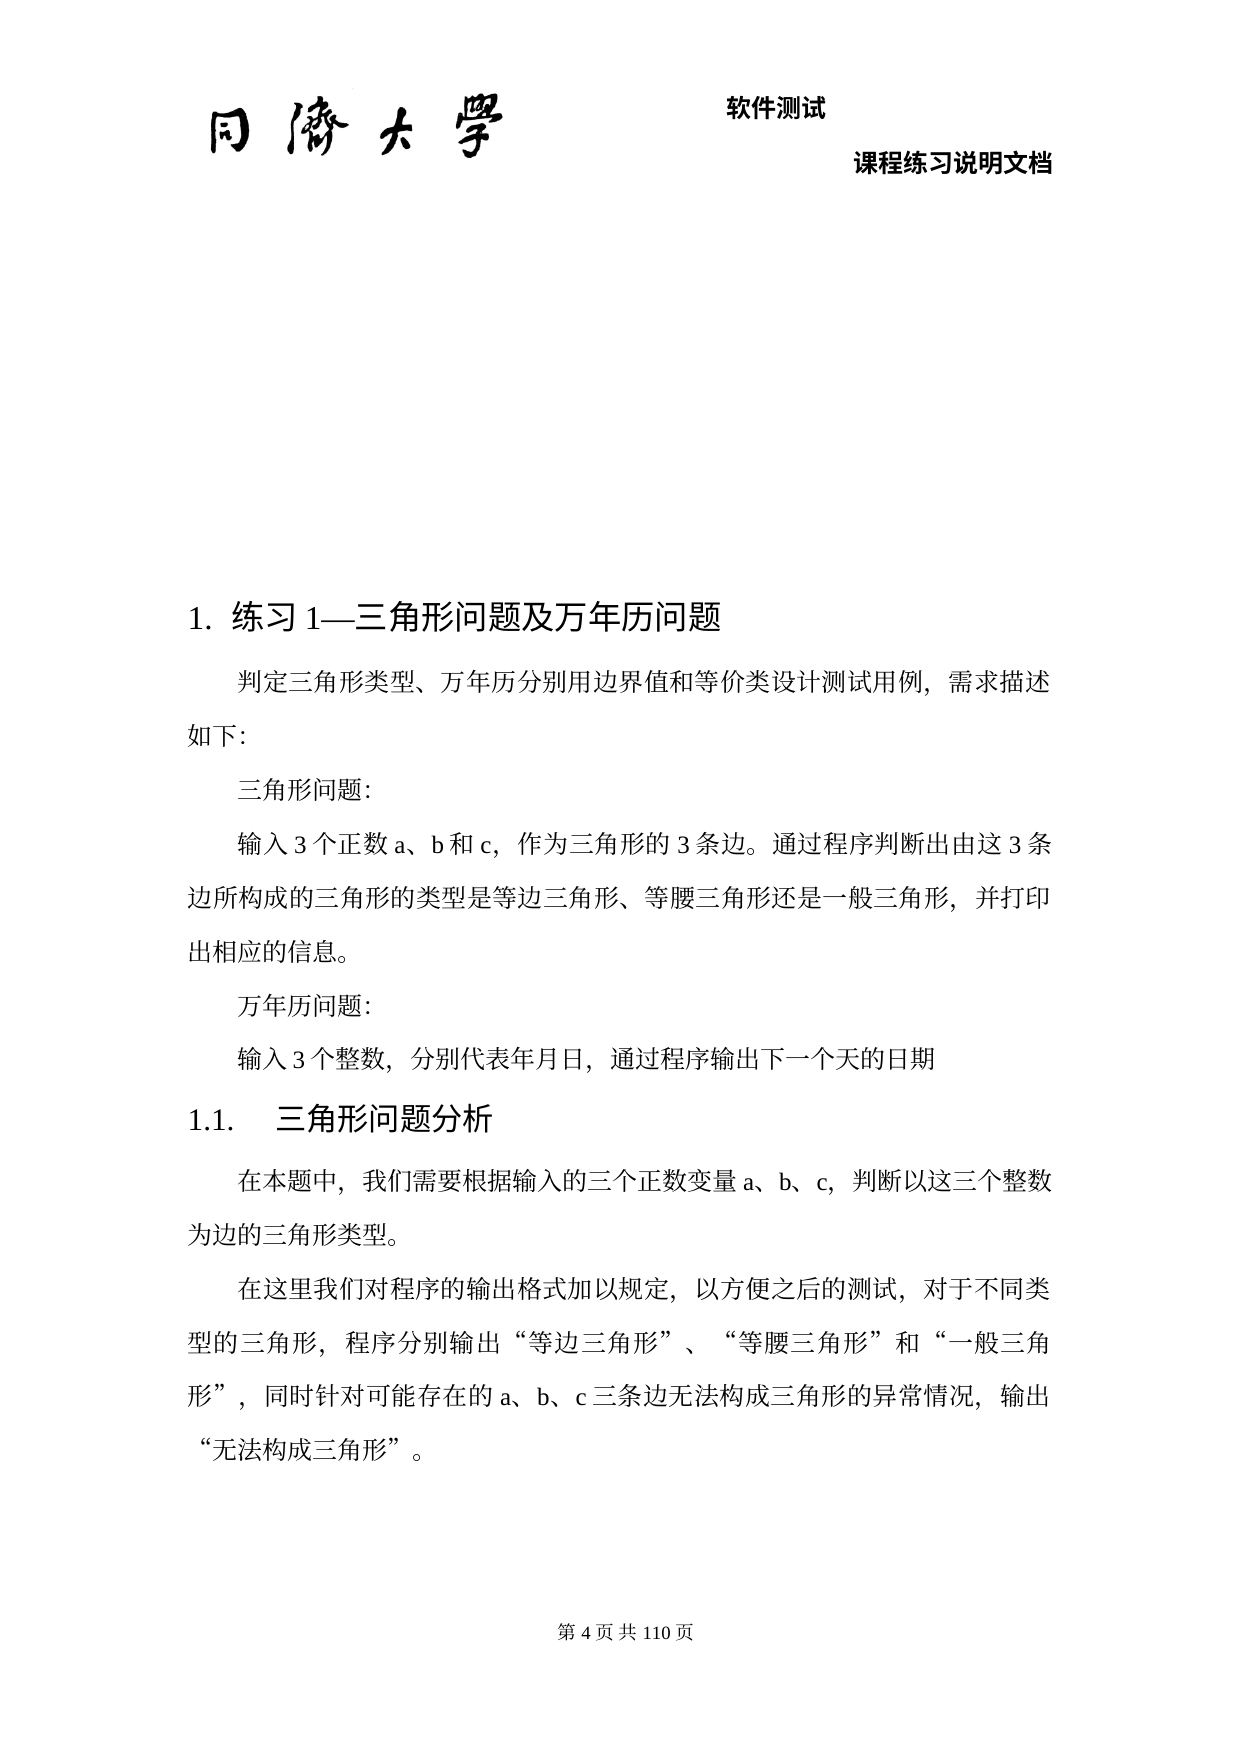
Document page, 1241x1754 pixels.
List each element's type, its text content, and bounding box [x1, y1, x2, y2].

text 在本题中，我们需要根据输入的三个正数变量a、b、c，判断以这三个整数为边的三角形类型。 [187, 1162, 1053, 1251]
text 在这里我们对程序的输出格式加以规定，以方便之后的测试，对于不同类型的三角形，程序分别输出“等边三角形”、“等腰三角形”和“一般三角形”，同时针对可能存在的a、b、c三条边无法构成三角形的异常情况，输出“无法构成三角形”。 [187, 1269, 1053, 1467]
text 判定三角形类型、万年历分别用边界值和等价类设计测试用例，需求描述如下： [187, 663, 1053, 753]
picture [188, 86, 520, 165]
text 万年历问题： [187, 986, 1053, 1022]
text 输入3个整数，分别代表年月日，通过程序输出下一个天的日期 [187, 1040, 1053, 1076]
subtitle 三角形问题分析 [187, 1094, 1053, 1139]
text 输入3个正数a、b和c，作为三角形的3条边。通过程序判断出由这3条边所构成的三角形的类型是等边三角形、等腰三角形还是一般三角形，并打印出相应的信息。 [187, 824, 1053, 968]
text 三角形问题： [187, 771, 1053, 807]
